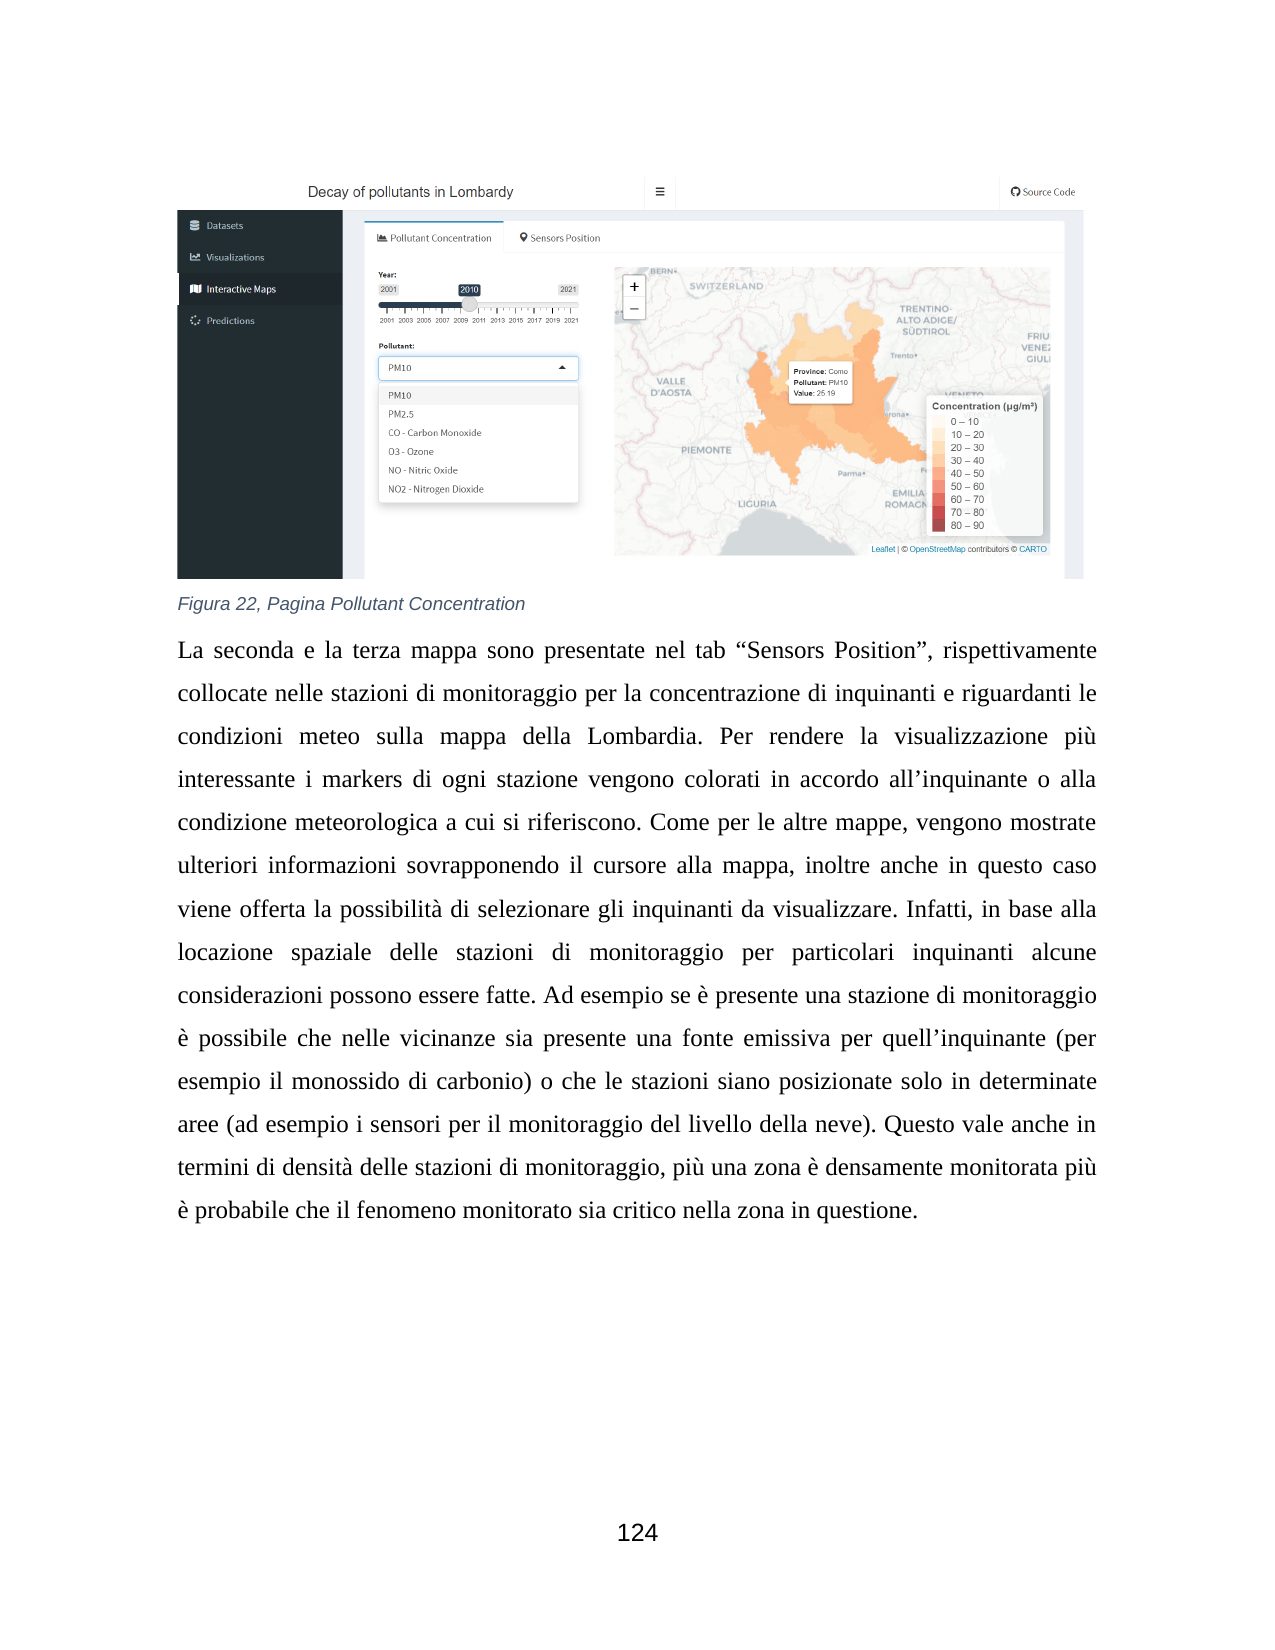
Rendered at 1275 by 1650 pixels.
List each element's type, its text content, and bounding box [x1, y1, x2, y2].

text Figura 22, Pagina Pollutant Concentration [177, 593, 1098, 614]
text La seconda e la terza mappa sono presentate nel tab “Sensors Position”, rispettivamente collocate nelle stazioni di monitoraggio per la concentrazione di inquinanti e riguardanti le condizioni meteo sulla mappa della Lombardia. Per rendere la visualizzazione più interessante i markers di ogni stazione vengono colorati in accordo all’inquinante o alla condizione meteorologica a cui si riferiscono. Come per le altre mappe, vengono mostrate ulteriori informazioni sovrapponendo il cursore alla mappa, inoltre anche in questo caso viene offerta la possibilità di selezionare gli inquinanti da visualizzare. Infatti, in base alla locazione spaziale delle stazioni di monitoraggio per particolari inquinanti alcune considerazioni possono essere fatte. Ad esempio se è presente una stazione di monitoraggio è possibile che nelle vicinanze sia presente una fonte emissiva per quell’inquinante (per esempio il monossido di carbonio) o che le stazioni siano posizionate solo in determinate aree (ad esempio i sensori per il monitoraggio del livello della neve). Questo vale anche in termini di densità delle stazioni di monitoraggio, più una zona è densamente monitorata più è probabile che il fenomeno monitorato sia critico nella zona in questione. [177, 635, 1098, 1224]
picture [177, 177, 1084, 579]
